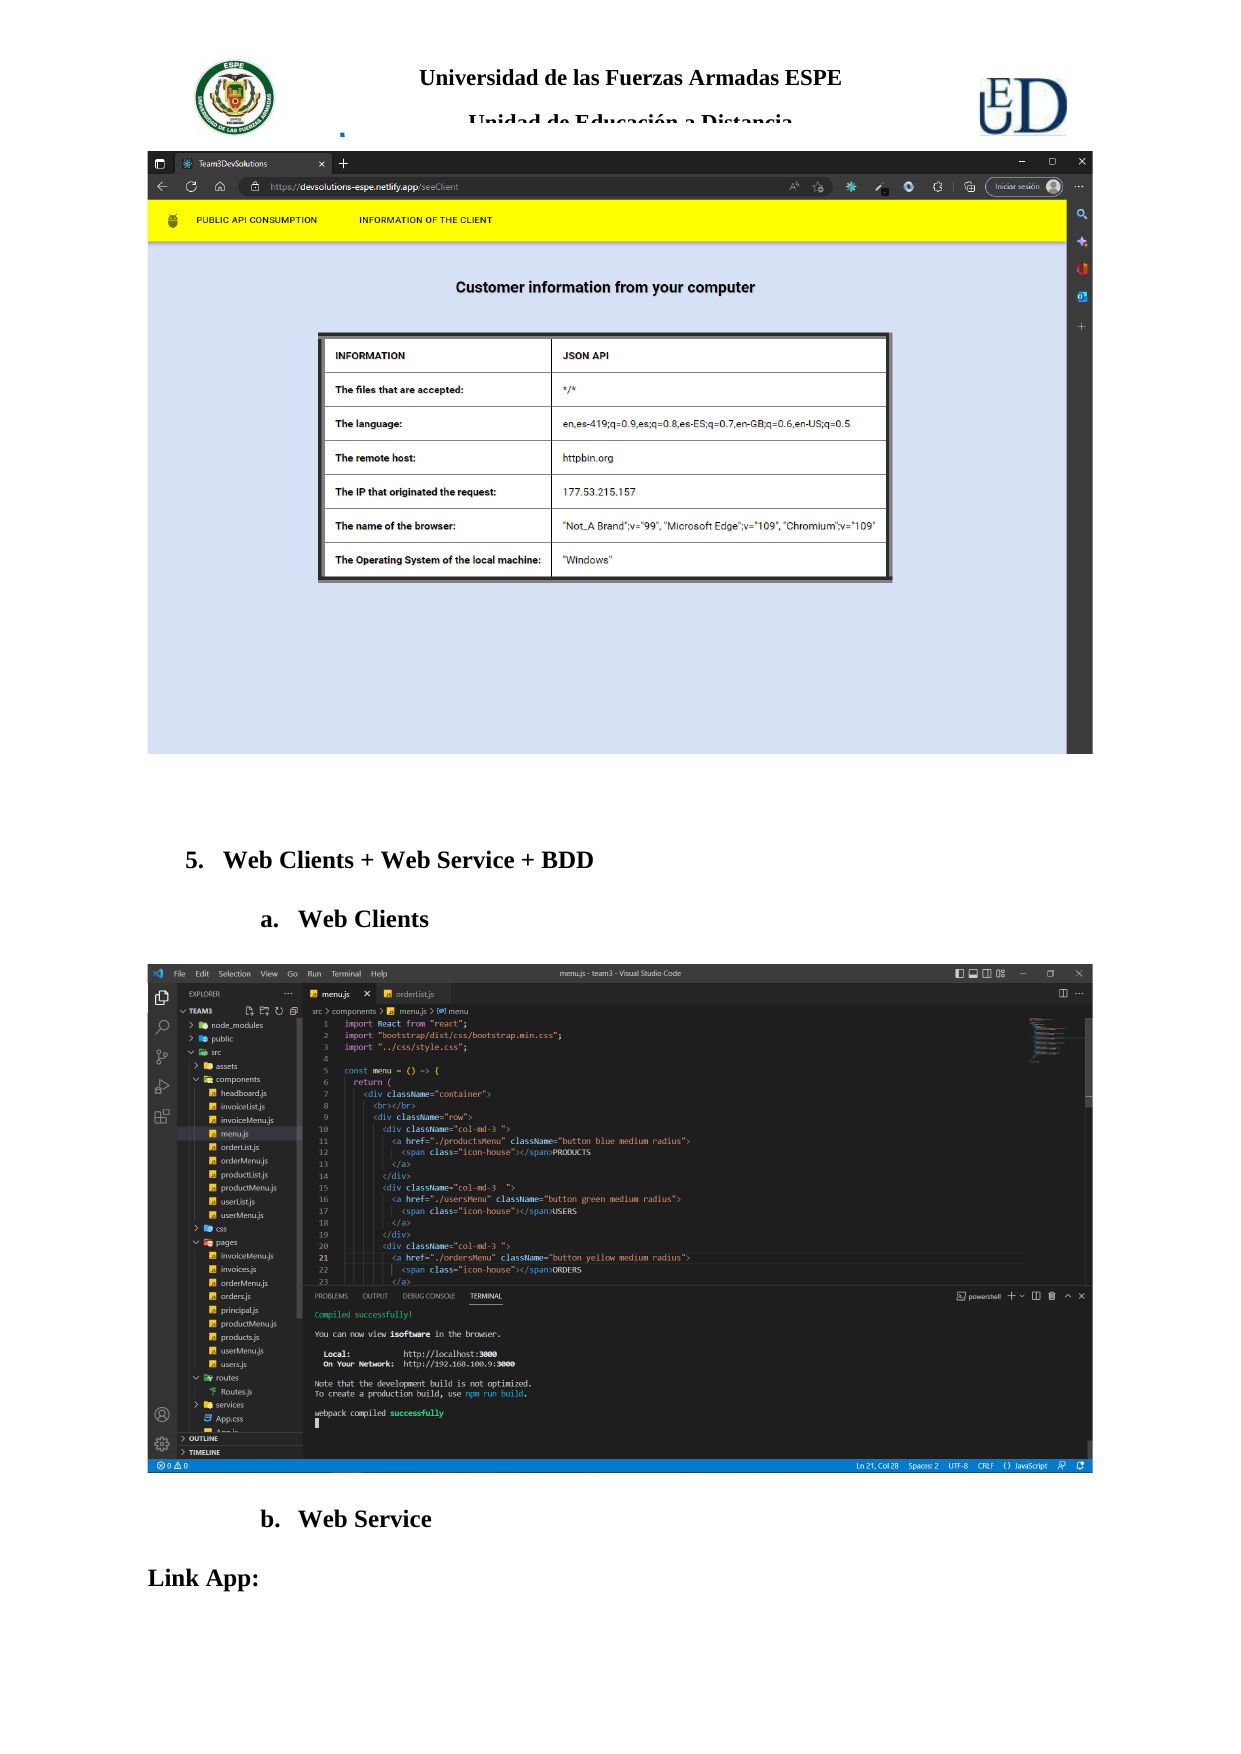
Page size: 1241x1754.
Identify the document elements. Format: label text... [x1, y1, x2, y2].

list Web Service [260, 1504, 1092, 1532]
picture [147, 151, 1093, 754]
list Web Clients [260, 904, 1092, 933]
picture [147, 964, 1093, 1473]
text Link App: [148, 1563, 1092, 1592]
list Web Clients + Web Service + BDD [185, 845, 1092, 873]
picture [193, 58, 276, 137]
picture [979, 78, 1068, 136]
